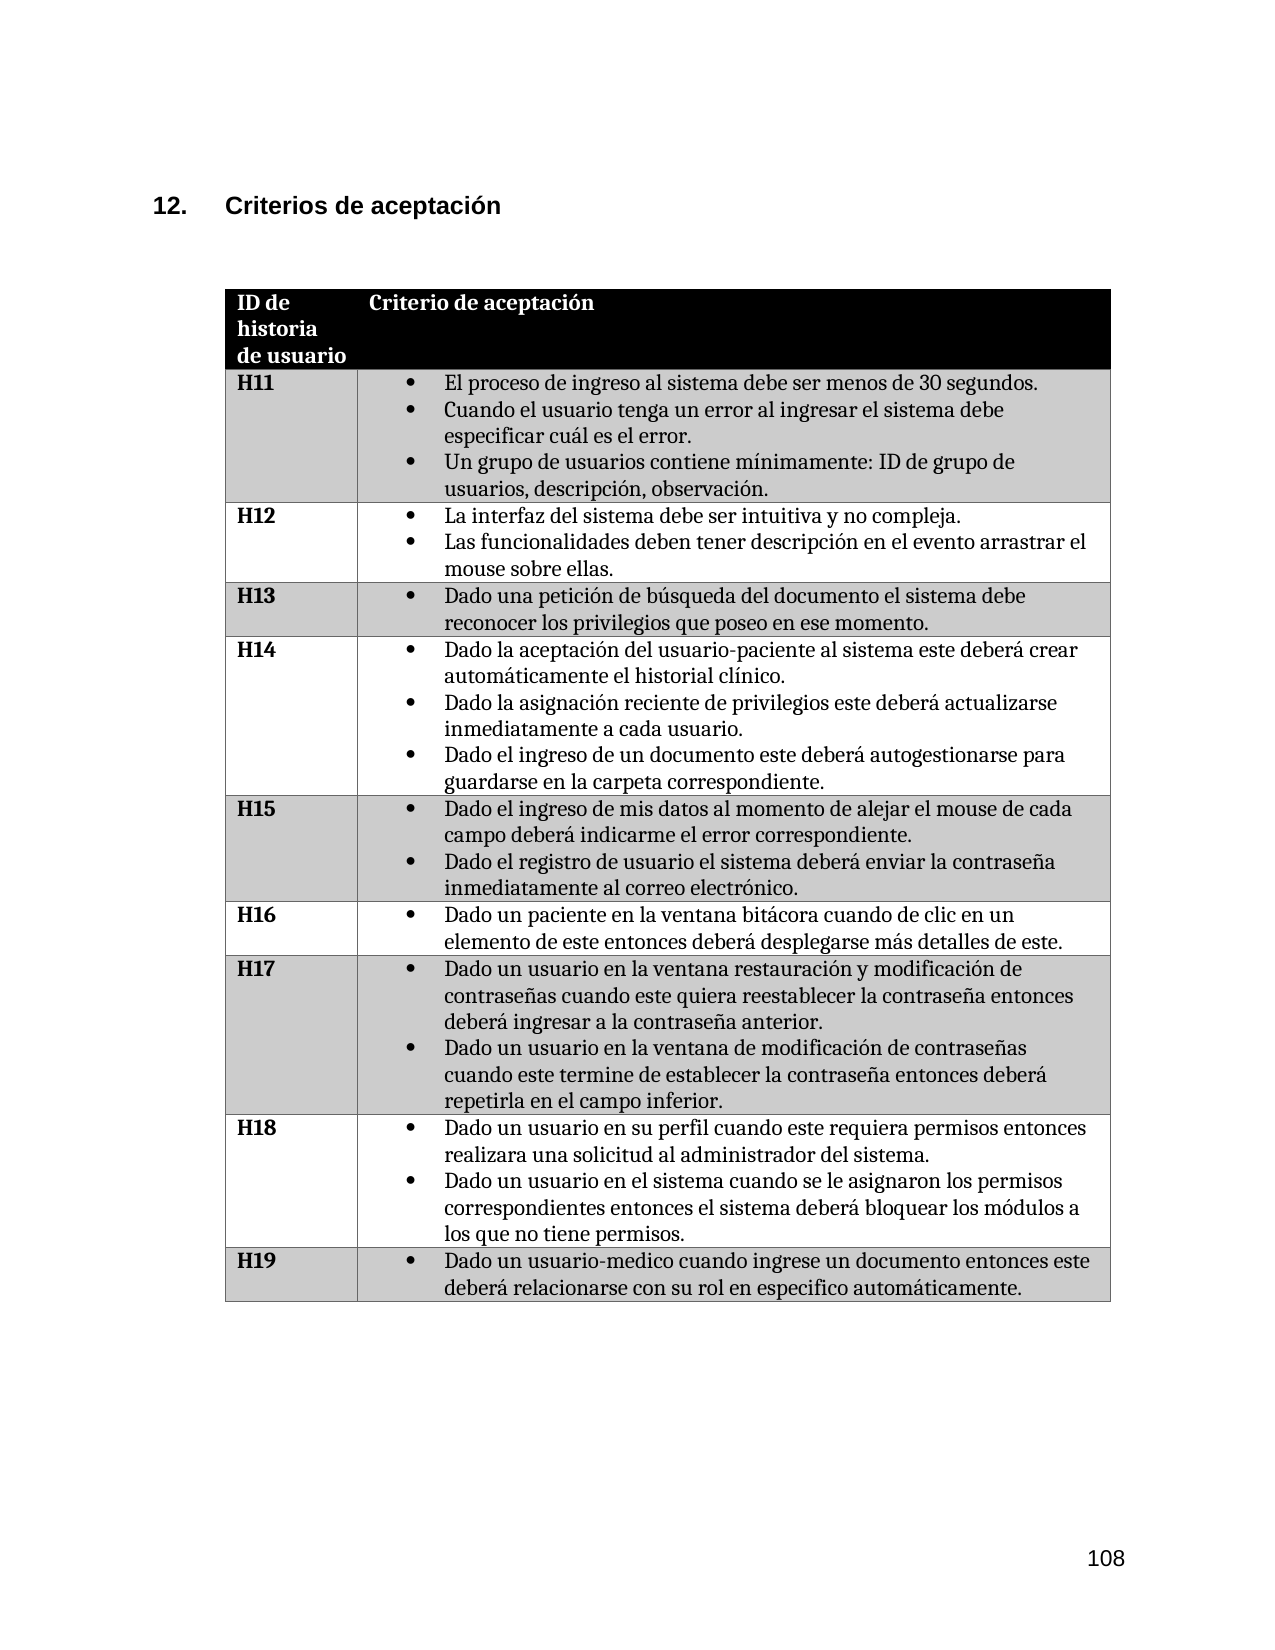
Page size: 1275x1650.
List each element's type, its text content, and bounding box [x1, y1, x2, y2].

table_cell H18 [226, 1115, 357, 1247]
table_cell H14 [226, 637, 357, 795]
table_cell La interfaz del sistema debe ser intuitiva y no compleja. Las funcionalidades deben tener descripción en el evento arrastrar el mouse sobre ellas. [358, 503, 1110, 582]
table_cell H19 [226, 1248, 357, 1301]
table_header ID de historia de usuario [226, 290, 357, 369]
table_cell Dado el ingreso de mis datos al momento de alejar el mouse de cada campo deberá indicarme el error correspondiente. Dado el registro de usuario el sistema deberá enviar la contraseña inmediatamente al correo electrónico. [358, 796, 1110, 901]
table_cell Dado un paciente en la ventana bitácora cuando de clic en un elemento de este entonces deberá desplegarse más detalles de este. [358, 902, 1110, 955]
table_cell Dado un usuario en la ventana restauración y modificación de contraseñas cuando este quiera reestablecer la contraseña entonces deberá ingresar a la contraseña anterior. Dado un usuario en la ventana de modificación de contraseñas cuando este termine de establecer la contraseña entonces deberá repetirla en el campo inferior. [358, 956, 1110, 1114]
table_cell Dado la aceptación del usuario-paciente al sistema este deberá crear automáticamente el historial clínico. Dado la asignación reciente de privilegios este deberá actualizarse inmediatamente a cada usuario. Dado el ingreso de un documento este deberá autogestionarse para guardarse en la carpeta correspondiente. [358, 637, 1110, 795]
table_cell El proceso de ingreso al sistema debe ser menos de 30 segundos. Cuando el usuario tenga un error al ingresar el sistema debe especificar cuál es el error. Un grupo de usuarios contiene mínimamente: ID de grupo de usuarios, descripción, observación. [358, 370, 1110, 502]
table_cell H12 [226, 503, 357, 582]
table_cell Dado una petición de búsqueda del documento el sistema debe reconocer los privilegios que poseo en ese momento. [358, 583, 1110, 636]
table_cell H17 [226, 956, 357, 1114]
table_cell H13 [226, 583, 357, 636]
subtitle Criterios de aceptación [187, 191, 1125, 220]
table_cell H11 [226, 370, 357, 502]
table_cell H15 [226, 796, 357, 901]
table_cell Dado un usuario-medico cuando ingrese un documento entonces este deberá relacionarse con su rol en especifico automáticamente. [358, 1248, 1110, 1301]
table_cell Dado un usuario en su perfil cuando este requiera permisos entonces realizara una solicitud al administrador del sistema. Dado un usuario en el sistema cuando se le asignaron los permisos correspondientes entonces el sistema deberá bloquear los módulos a los que no tiene permisos. [358, 1115, 1110, 1247]
table_cell H16 [226, 902, 357, 955]
table_header Criterio de aceptación [358, 290, 1110, 369]
